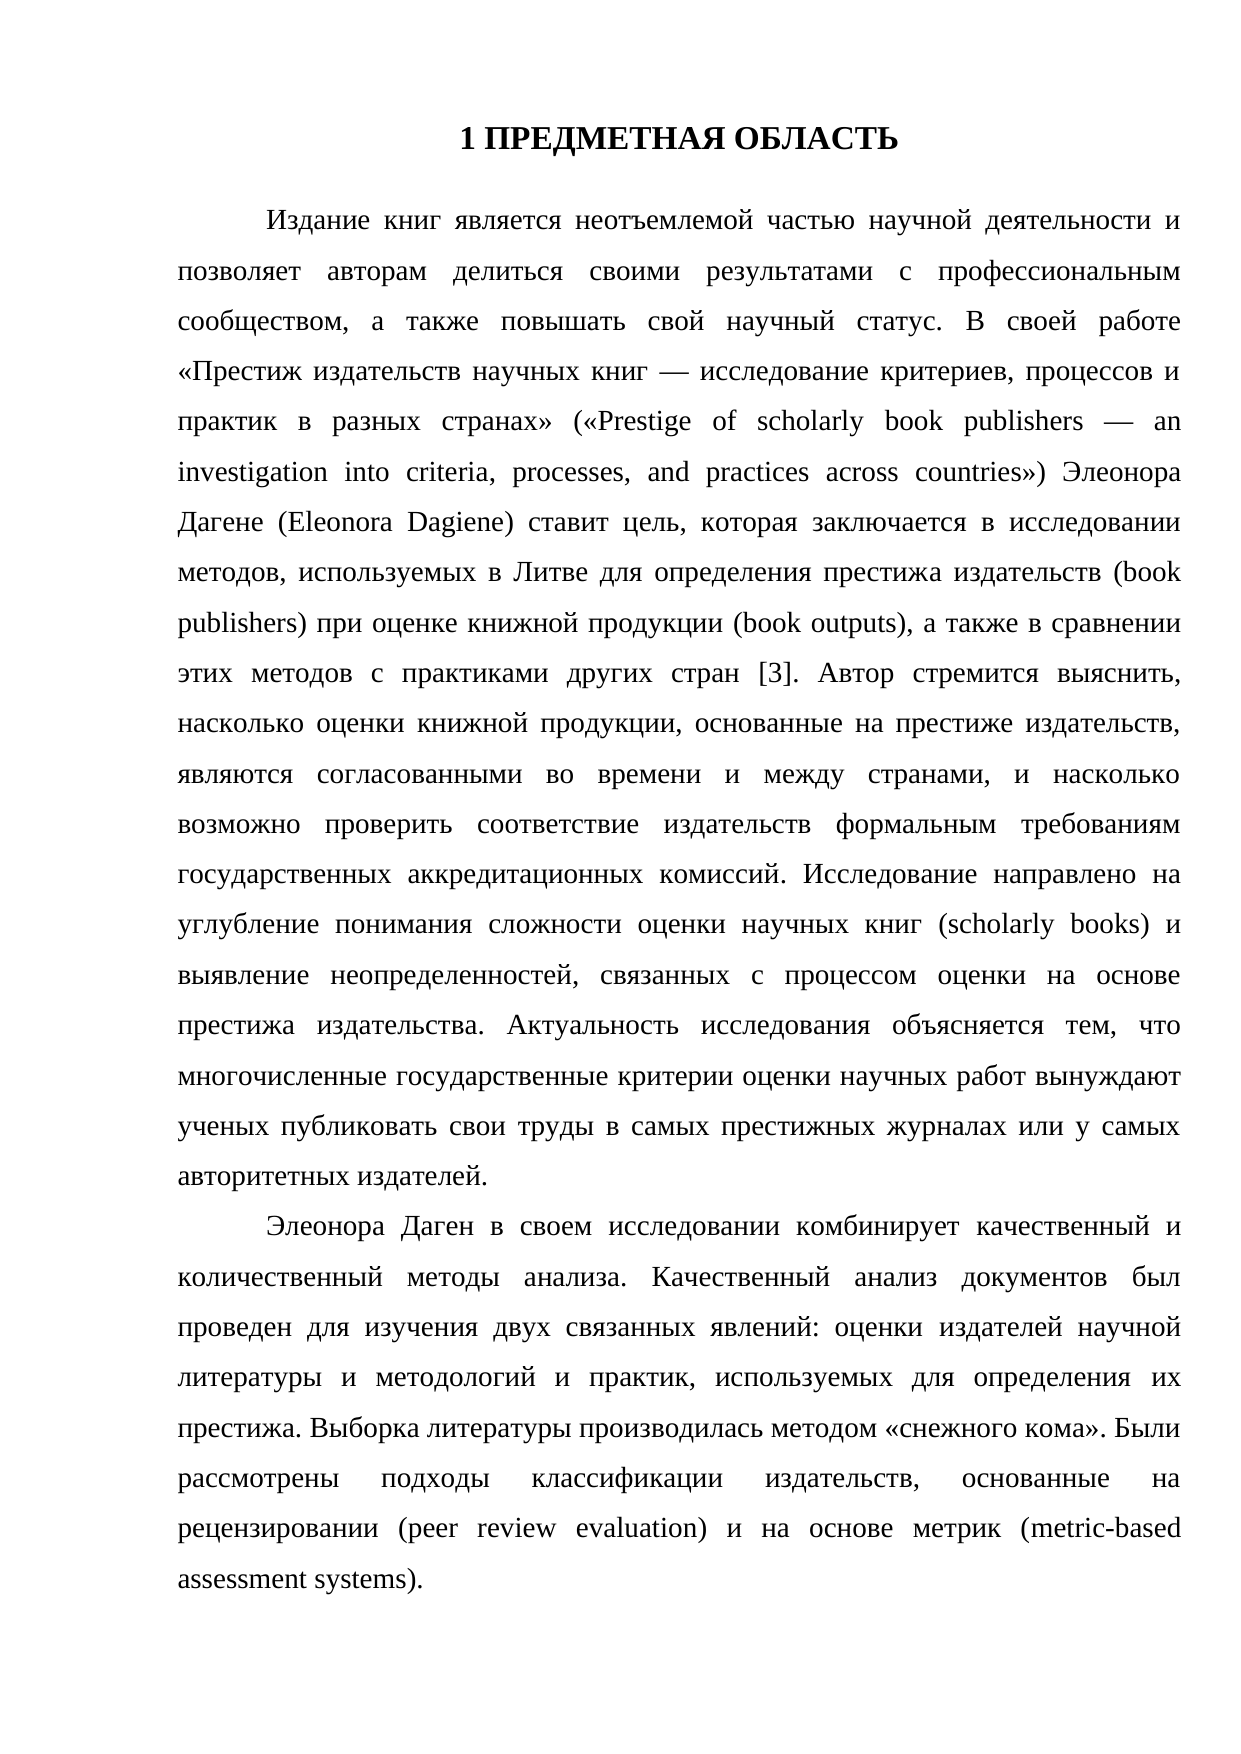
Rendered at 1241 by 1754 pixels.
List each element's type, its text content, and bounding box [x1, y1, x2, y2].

text 1 ПРЕДМЕТНАЯ ОБЛАСТЬ [177, 118, 1181, 156]
text Элеонора Даген в своем исследовании комбинирует качественный и количественный методы анализа. Качественный анализ документов был проведен для изучения двух связанных явлений: оценки издателей научной литературы и методологий и практик, используемых для определения их престижа. Выборка литературы производилась методом «снежного кома». Были рассмотрены подходы классификации издательств, основанные на рецензировании (peer review evaluation) и на основе метрик (metric-based assessment systems). [177, 1208, 1181, 1594]
text Издание книг является неотъемлемой частью научной деятельности и позволяет авторам делиться своими результатами с профессиональным сообществом, а также повышать свой научный статус. В своей работе «Престиж издательств научных книг — исследование критериев, процессов и практик в разных странах» («Prestige of scholarly book publishers — an investigation into criteria, processes, and practices across countries») Элеонора Дагене (Eleonora Dagiene) ставит цель, которая заключается в исследовании методов, используемых в Литве для определения престижа издательств (book publishers) при оценке книжной продукции (book outputs), а также в сравнении этих методов с практиками других стран [3]. Автор стремится выяснить, насколько оценки книжной продукции, основанные на престиже издательств, являются согласованными во времени и между странами, и насколько возможно проверить соответствие издательств формальным требованиям государственных аккредитационных комиссий. Исследование направлено на углубление понимания сложности оценки научных книг (scholarly books) и выявление неопределенностей, связанных с процессом оценки на основе престижа издательства. Актуальность исследования объясняется тем, что многочисленные государственные критерии оценки научных работ вынуждают ученых публиковать свои труды в самых престижных журналах или у самых авторитетных издателей. [177, 202, 1181, 1192]
